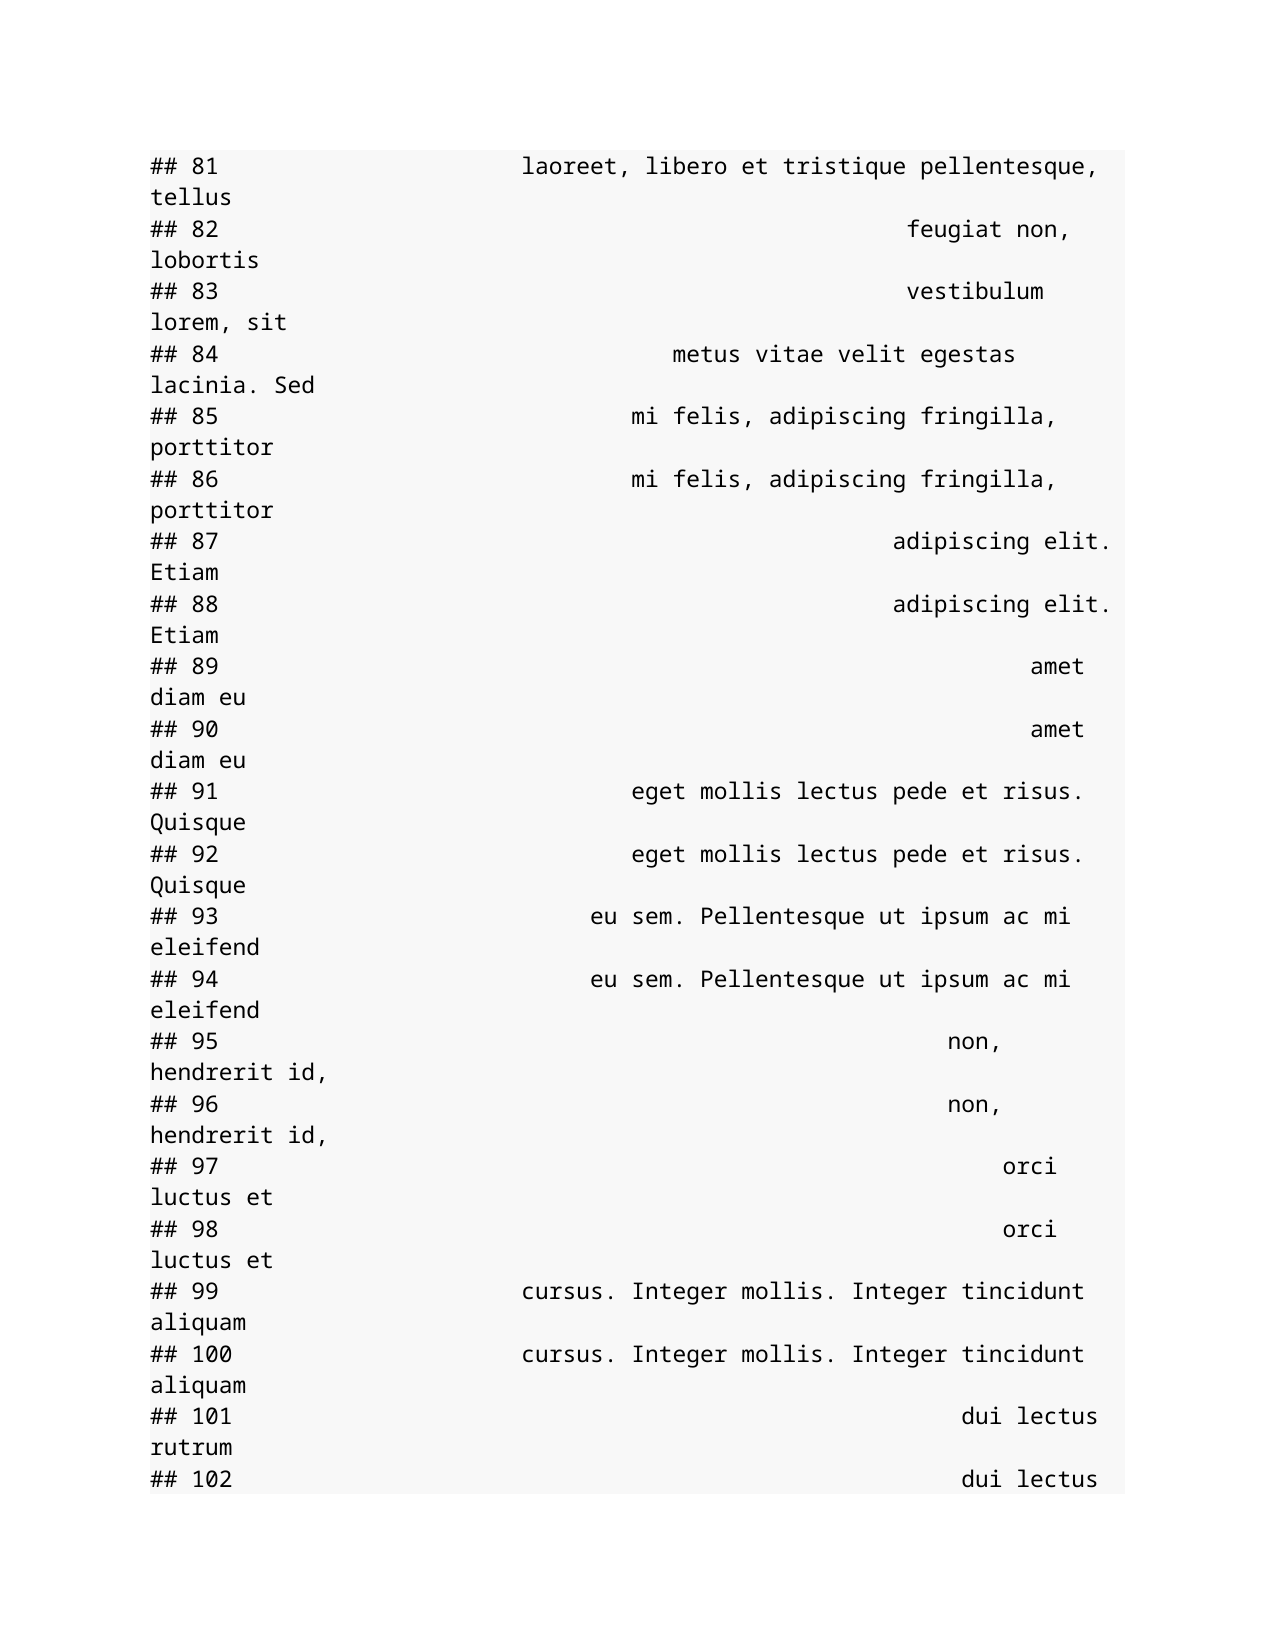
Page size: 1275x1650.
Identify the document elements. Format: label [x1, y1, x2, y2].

text [150, 150, 1125, 1494]
